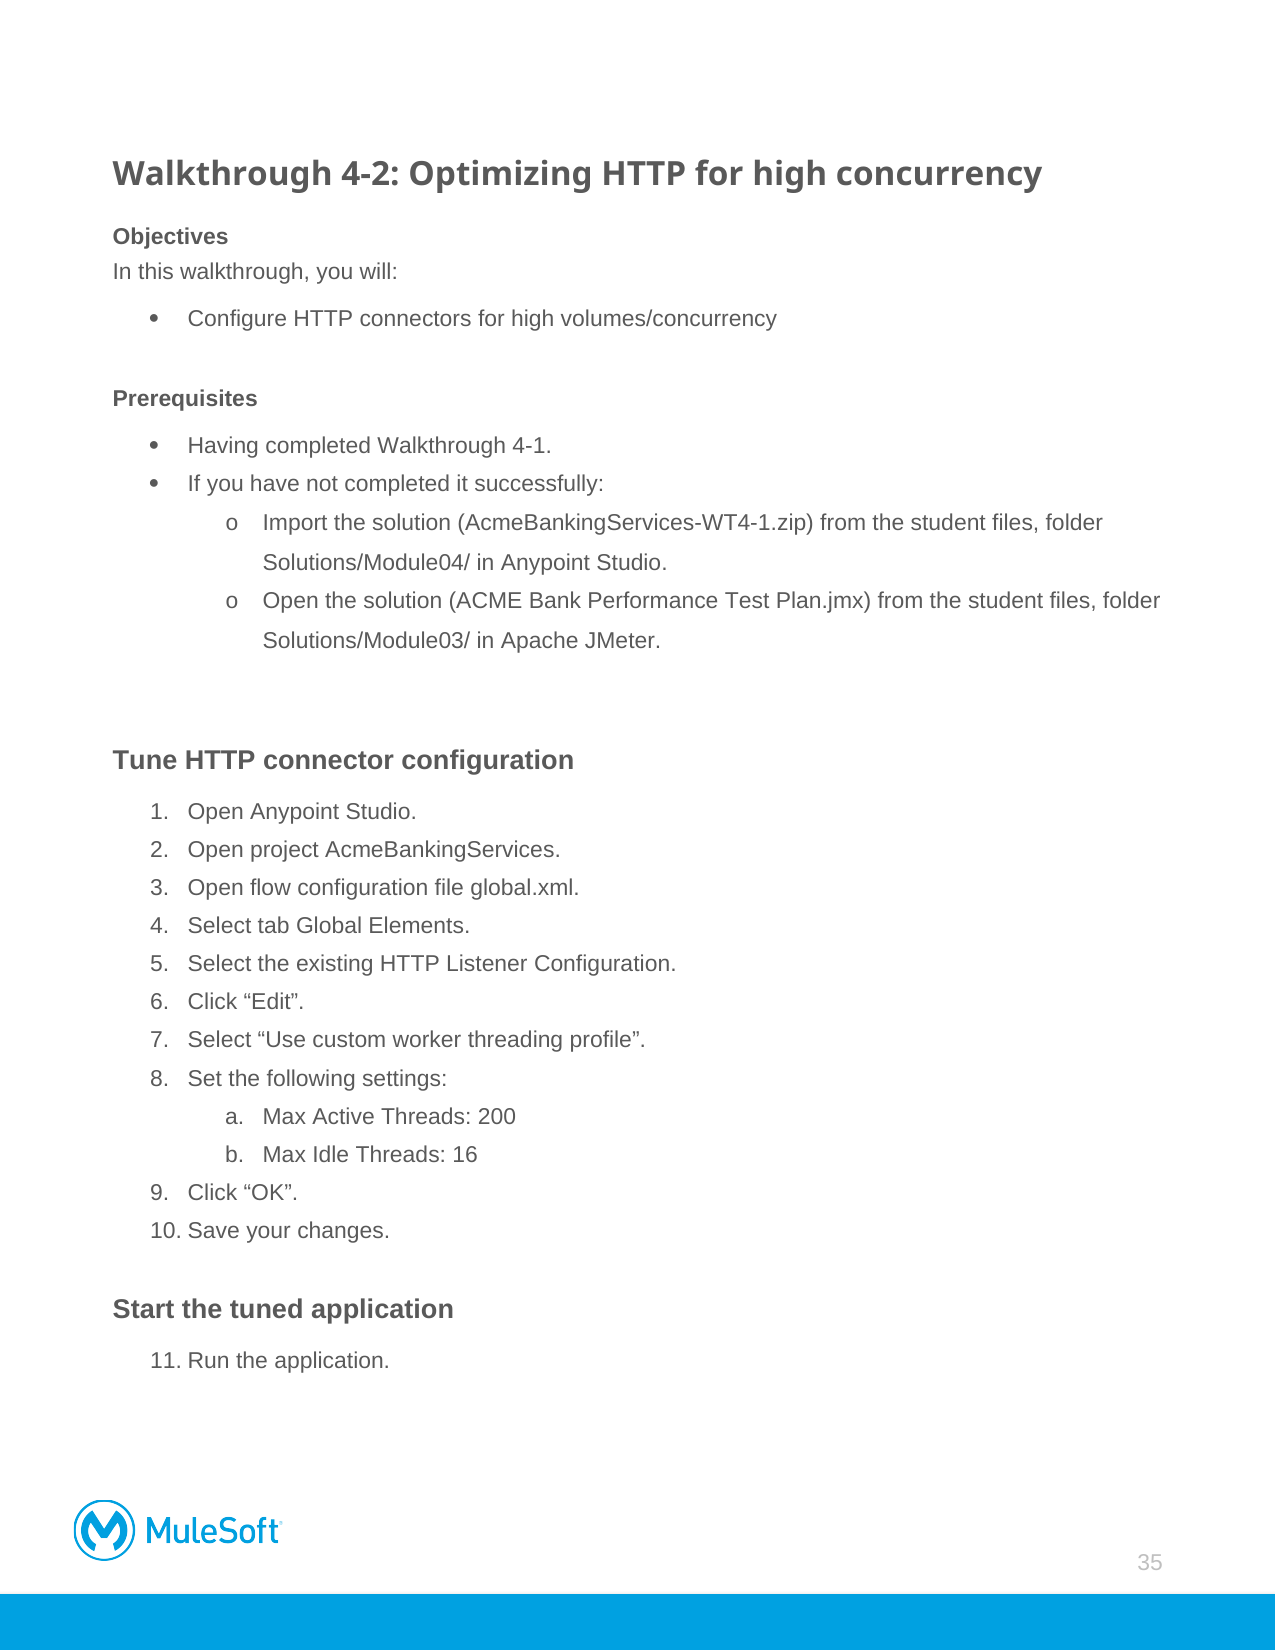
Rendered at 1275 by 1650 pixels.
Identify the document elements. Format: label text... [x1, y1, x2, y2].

picture [73, 1539, 95, 1561]
list Run the application [150, 1347, 1162, 1373]
text In this walkthrough, you will: [112, 258, 1162, 284]
list Click “Edit” [150, 988, 1162, 1015]
list Anypoint Studio [150, 798, 1162, 824]
text Configure HTTP connectors for high volumes/concurrency [150, 305, 1162, 332]
picture [113, 1500, 283, 1561]
list Set the following settings: [150, 1064, 1162, 1091]
subtitle Tune HTTP connector configuration [112, 744, 1162, 775]
list Select “Use custom worker threading profile” [150, 1026, 1162, 1053]
title Walkthrough 4-2: Optimizing HTTP for high concurrency [112, 150, 1162, 195]
list Select HTTP Listener Configuration [150, 950, 1162, 977]
list Save your changes. [150, 1217, 1162, 1243]
list Global Elements. [150, 912, 1162, 938]
list Max Idle Threads: 16 [225, 1141, 1162, 1167]
list Max Active Threads: 200 [225, 1103, 1162, 1129]
picture [73, 1500, 92, 1522]
list Click “OK”. [150, 1179, 1162, 1205]
subtitle Start the tuned application [112, 1293, 1162, 1324]
picture [76, 1503, 132, 1558]
